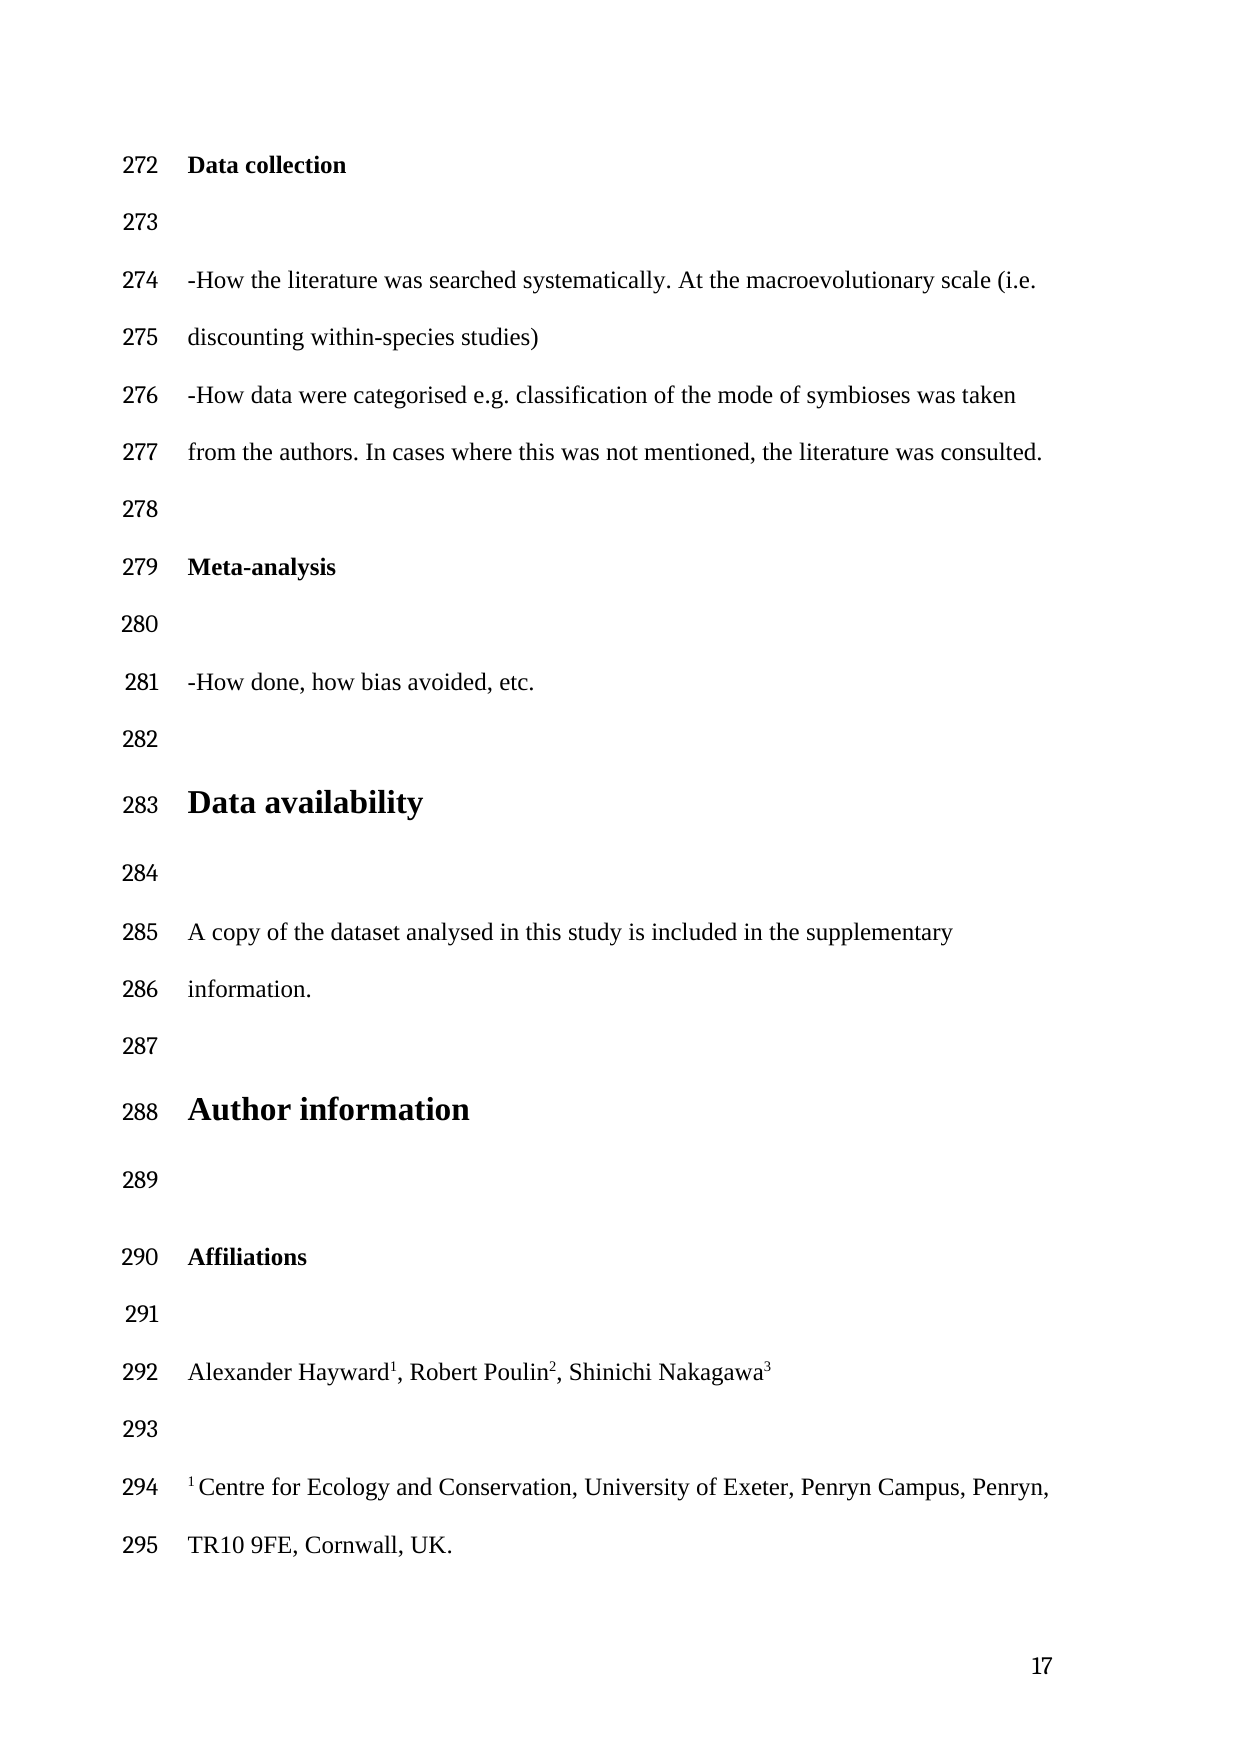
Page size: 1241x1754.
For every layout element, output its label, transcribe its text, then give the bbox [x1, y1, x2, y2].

text Author information [187, 1089, 1053, 1127]
text Alexander Hayward1, Robert Poulin2, Shinichi Nakagawa3 [187, 1357, 1053, 1386]
text -How the literature was searched systematically. At the macroevolutionary scale (i.e. discounting within-species studies) [187, 265, 1053, 351]
text Data availability [187, 782, 1053, 821]
text Data collection [187, 150, 1053, 179]
text -How data were categorised e.g. classification of the mode of symbioses was taken from the authors. In cases where this was not mentioned, the literature was consulted. [187, 380, 1053, 466]
text Meta-analysis [187, 552, 1053, 581]
text 1 Centre for Ecology and Conservation, University of Exeter, Penryn Campus, Penryn, TR10 9FE, Cornwall, UK. [187, 1472, 1053, 1559]
text -How done, how bias avoided, etc. [187, 667, 1053, 696]
text Affiliations [187, 1242, 1053, 1271]
text A copy of the dataset analysed in this study is included in the supplementary information. [187, 917, 1053, 1003]
